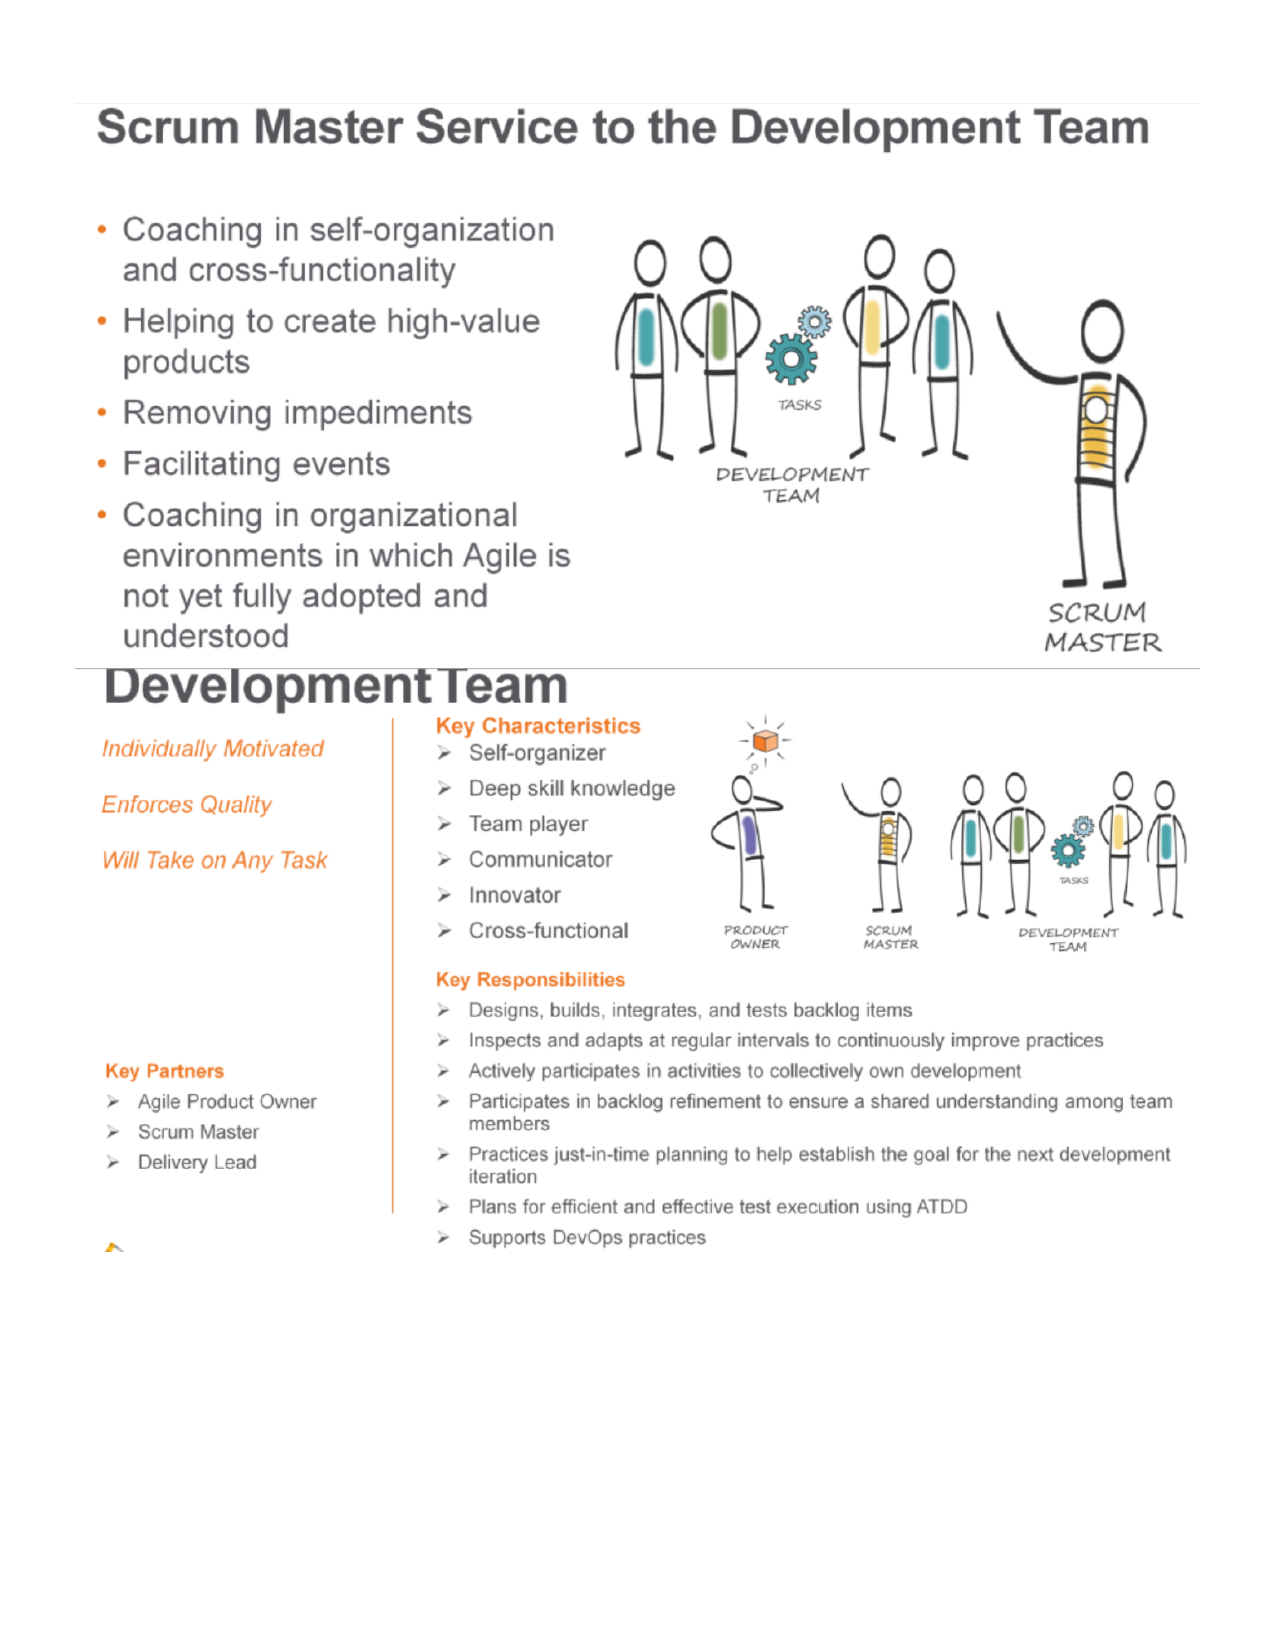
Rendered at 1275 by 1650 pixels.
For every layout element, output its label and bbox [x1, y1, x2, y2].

picture [75, 103, 1200, 1252]
